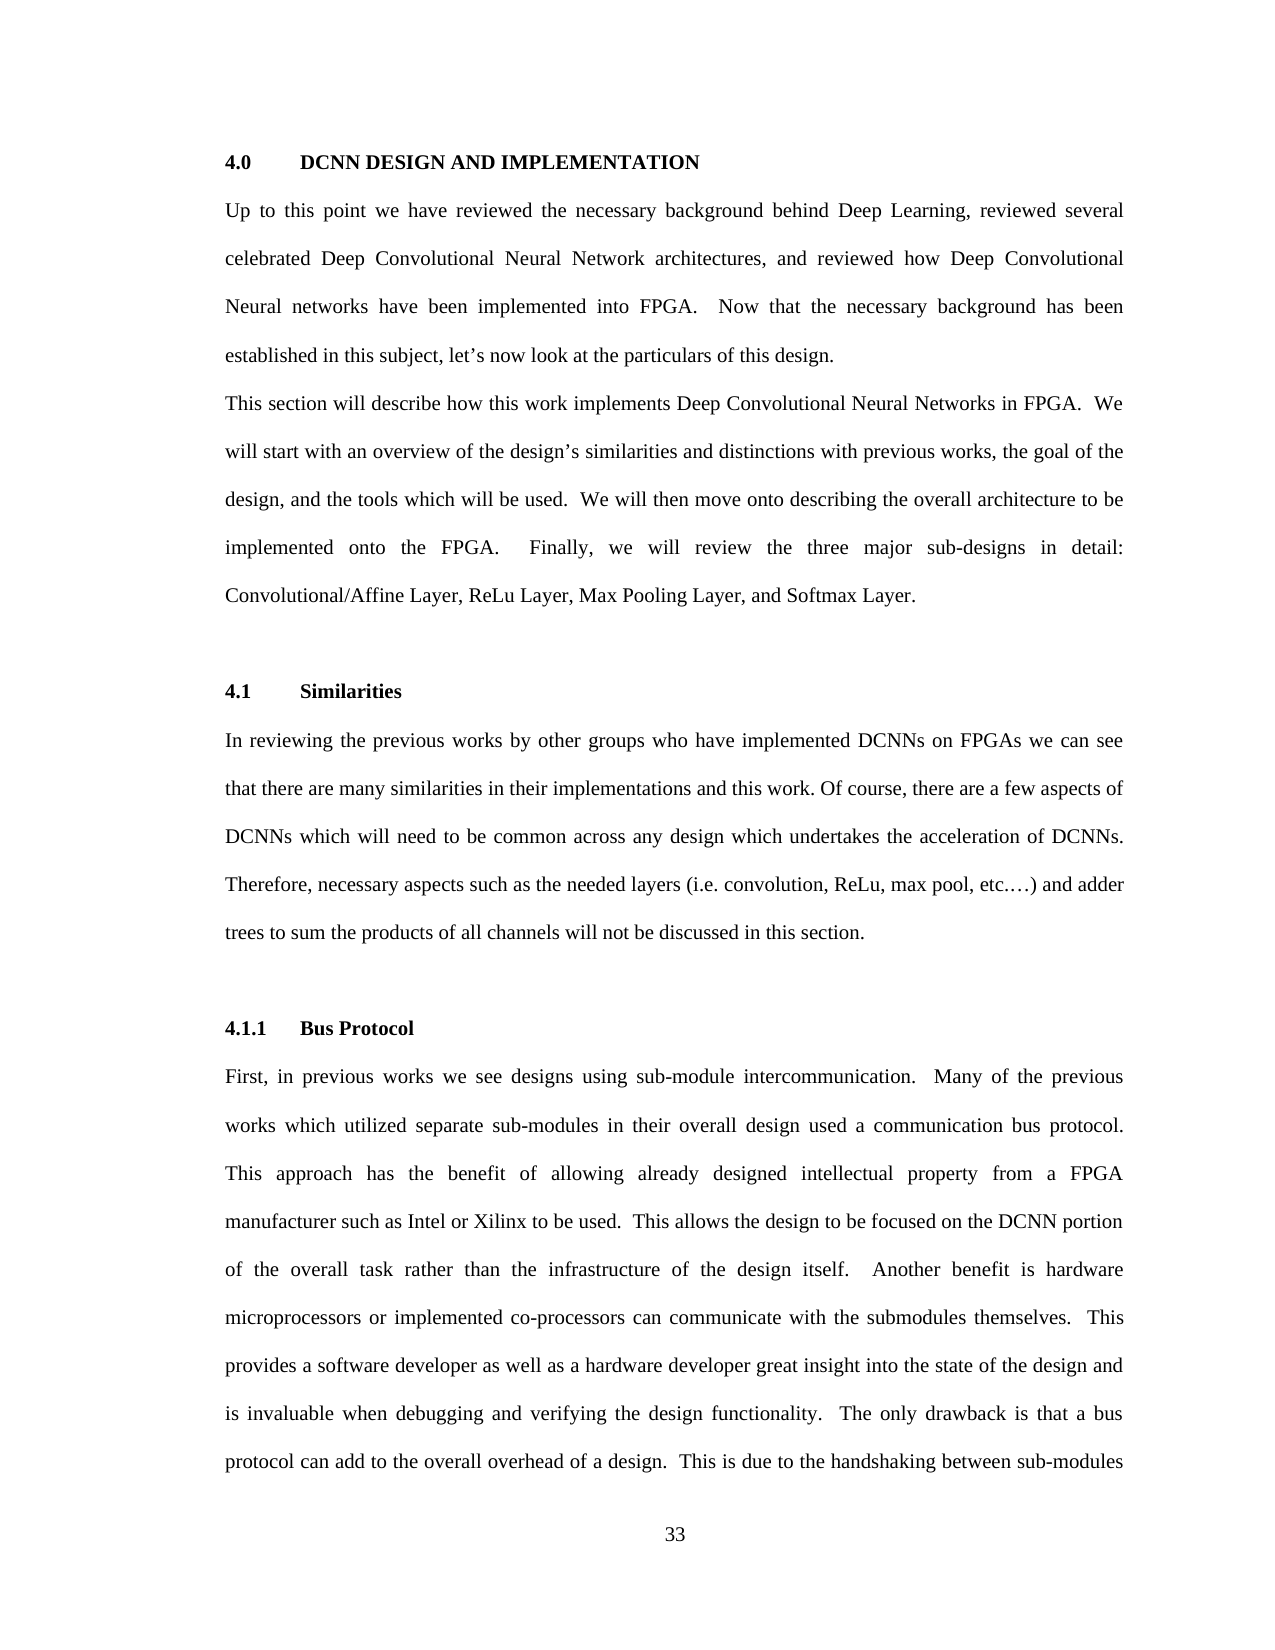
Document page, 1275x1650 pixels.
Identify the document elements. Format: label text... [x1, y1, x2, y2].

text Up to this point we have reviewed the necessary background behind Deep Learning, reviewed several celebrated Deep Convolutional Neural Network architectures, and reviewed how Deep Convolutional Neural networks have been implemented into FPGA. Now that the necessary background has been established in this subject, let’s now look at the particulars of this design. [225, 198, 1125, 367]
list Similarities [225, 679, 1125, 703]
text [225, 1064, 1125, 1473]
text In reviewing the previous works by other groups who have implemented DCNNs on FPGAs we can see that there are many similarities in their implementations and this work. Of course, there are a few aspects of DCNNs which will need to be common across any design which undertakes the acceleration of DCNNs. Therefore, necessary aspects such as the needed layers (i.e. convolution, ReLu, max pool, etc.…) and adder trees to sum the products of all channels will not be discussed in this section. [225, 727, 1125, 944]
list DCNN DESIGN AND IMPLEMENTATION [225, 150, 1125, 174]
text This section will describe how this work implements Deep Convolutional Neural Networks in FPGA. We will start with an overview of the design’s similarities and distinctions with previous works, the goal of the design, and the tools which will be used. We will then move onto describing the overall architecture to be implemented onto the FPGA. Finally, we will review the three major sub-designs in detail: Convolutional/Affine Layer, ReLu Layer, Max Pooling Layer, and Softmax Layer. [225, 391, 1125, 607]
list Bus Protocol [225, 1016, 1125, 1040]
